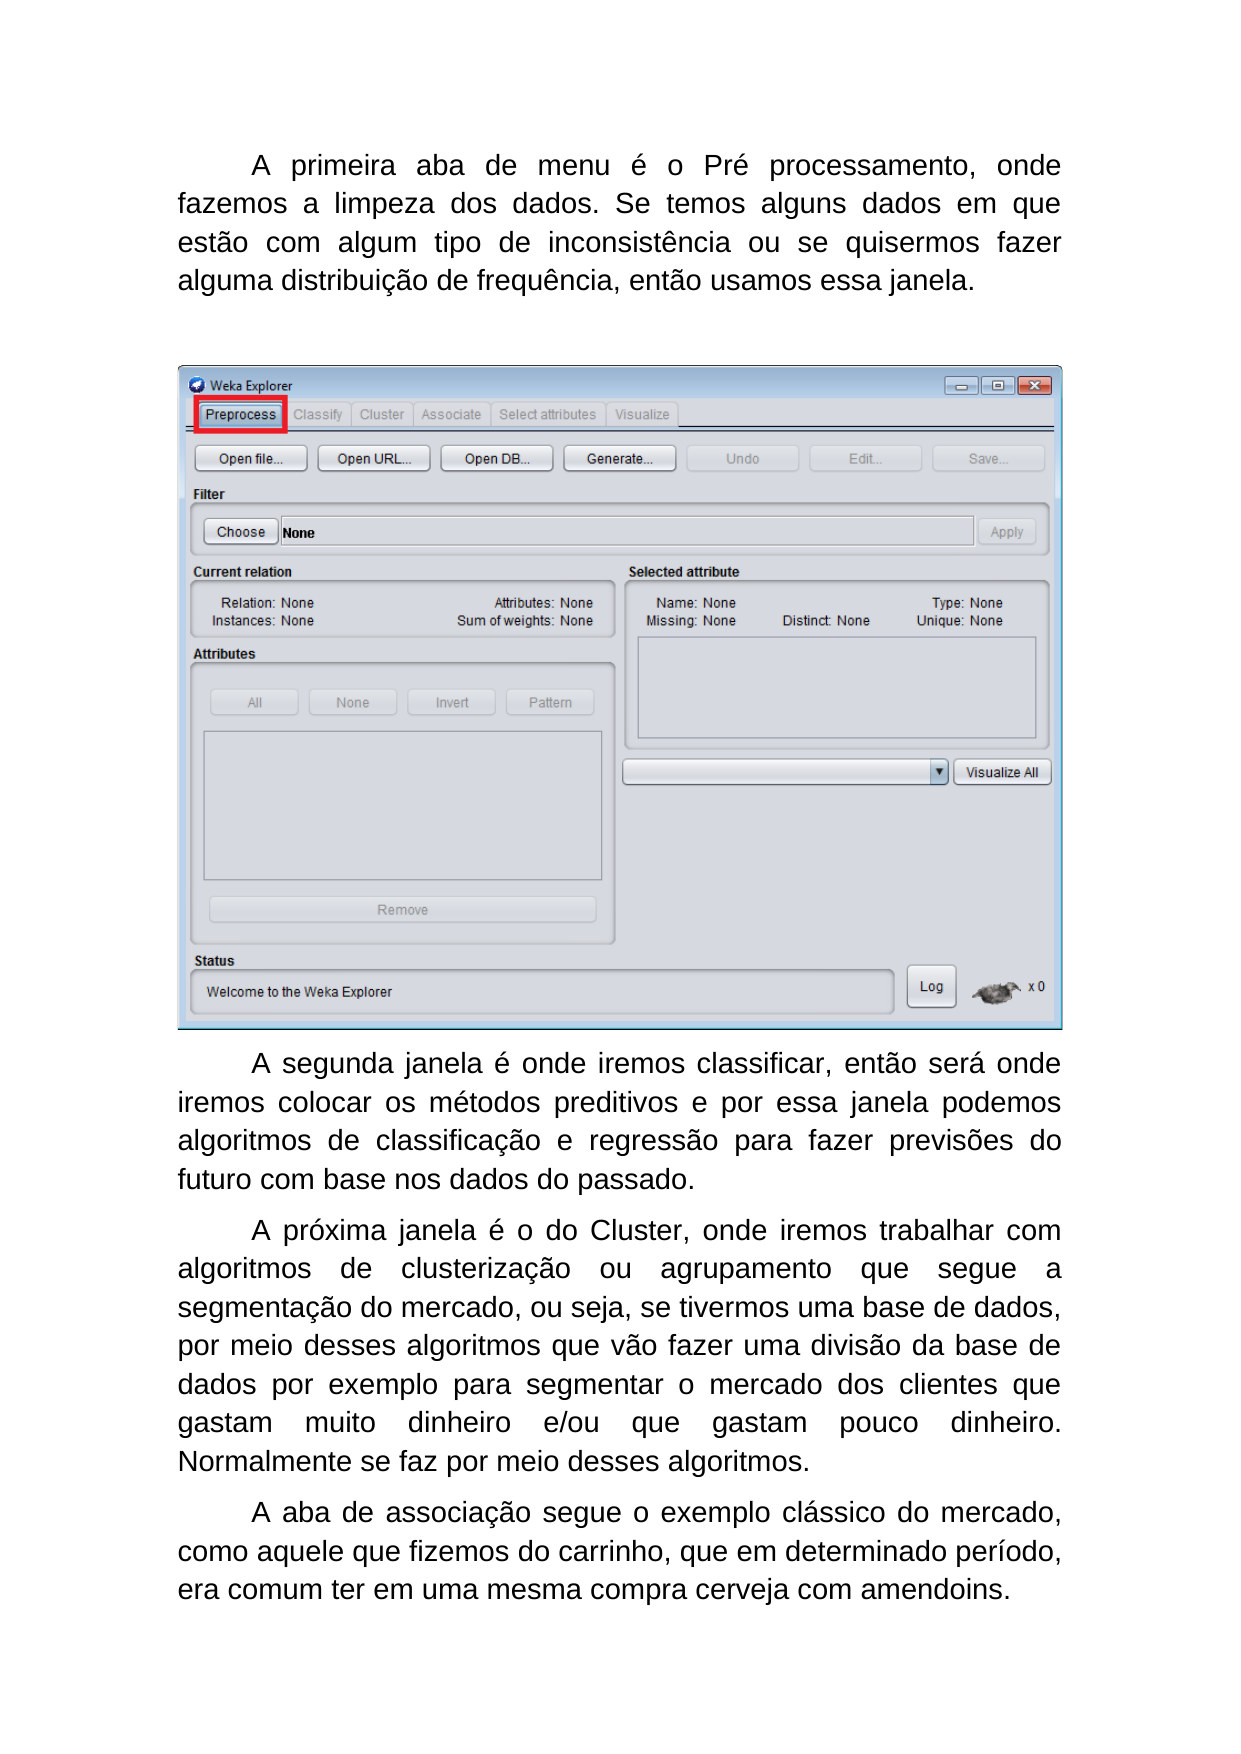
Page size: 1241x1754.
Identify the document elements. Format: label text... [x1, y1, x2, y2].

text A primeira aba de menu é o Pré processamento, onde fazemos a limpeza dos dados. Se temos alguns dados em que estão com algum tipo de inconsistência ou se quisermos fazer alguma distribuição de frequência, então usamos essa janela. [177, 148, 1063, 297]
text A aba de associação segue o exemplo clássico do mercado, como aquele que fizemos do carrinho, que em determinado período, era comum ter em uma mesma compra cerveja com amendoins. [177, 1495, 1063, 1606]
text A próxima janela é o do Cluster, onde iremos trabalhar com algoritmos de clusterização ou agrupamento que segue a segmentação do mercado, ou seja, se tivermos uma base de dados, por meio desses algoritmos que vão fazer uma divisão da base de dados por exemplo para segmentar o mercado dos clientes que gastam muito dinheiro e/ou que gastam pouco dinheiro. Normalmente se faz por meio desses algoritmos. [177, 1213, 1063, 1477]
picture [177, 365, 1063, 1030]
text A segunda janela é onde iremos classificar, então será onde iremos colocar os métodos preditivos e por essa janela podemos algoritmos de classificação e regressão para fazer previsões do futuro com base nos dados do passado. [177, 1046, 1063, 1195]
